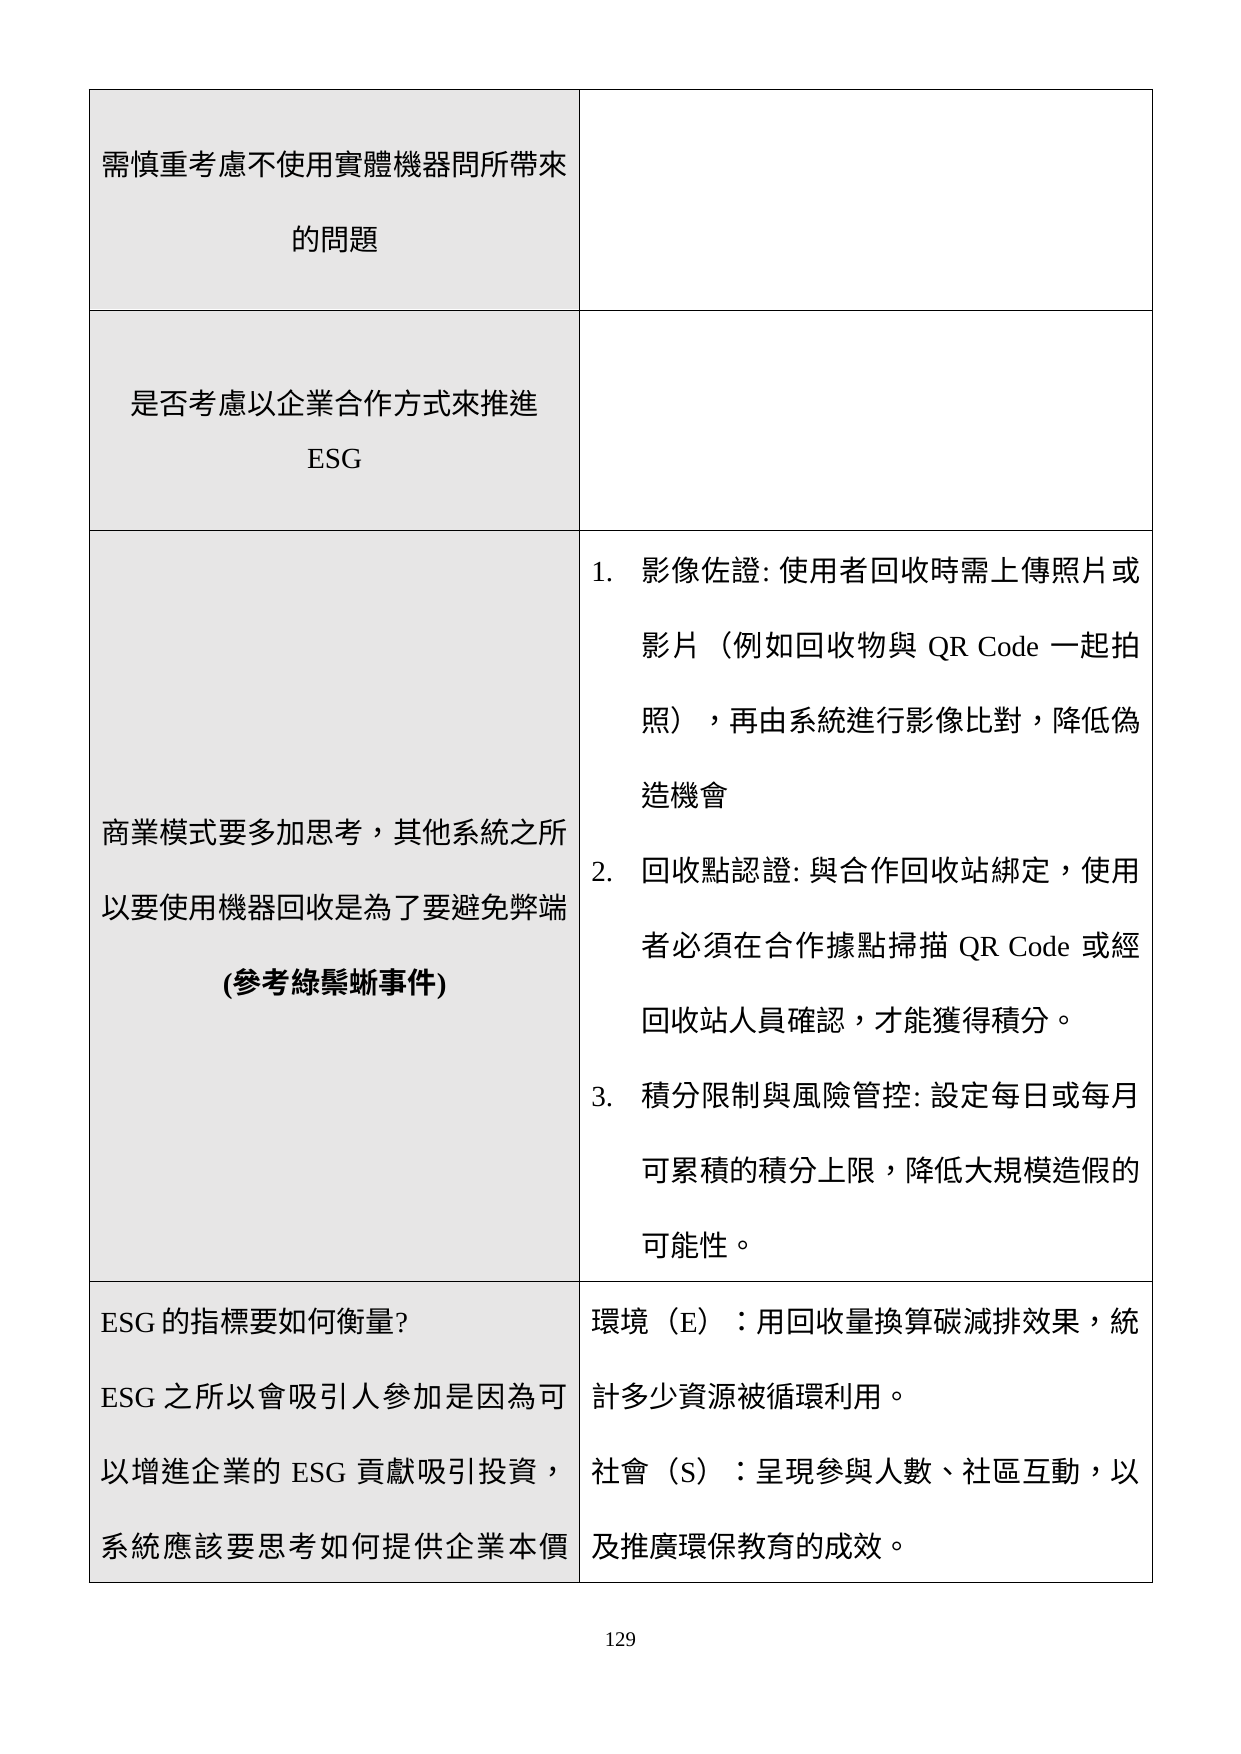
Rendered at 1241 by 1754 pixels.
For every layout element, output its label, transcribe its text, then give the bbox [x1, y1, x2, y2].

table_cell 影像佐證: 使用者回收時需上傳照片或影片（例如回收物與 QR Code 一起拍照），再由系統進行影像比對，降低偽造機會 回收點認證: 與合作回收站綁定，使用者必須在合作據點掃描 QR Code 或經回收站人員確認，才能獲得積分。 積分限制與風險管控: 設定每日或每月可累積的積分上限，降低大規模造假的可能性。 [580, 531, 1152, 1281]
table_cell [580, 1282, 1152, 1582]
table_cell 是否考慮以企業合作方式來推進ESG [90, 311, 579, 530]
table_cell 商業模式要多加思考，其他系統之所以要使用機器回收是為了要避免弊端(參考綠鬃蜥事件) [90, 531, 579, 1281]
table_cell [580, 90, 1152, 309]
table_cell [580, 311, 1152, 530]
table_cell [90, 1282, 579, 1582]
table_cell 需慎重考慮不使用實體機器問所帶來的問題 [90, 90, 579, 309]
